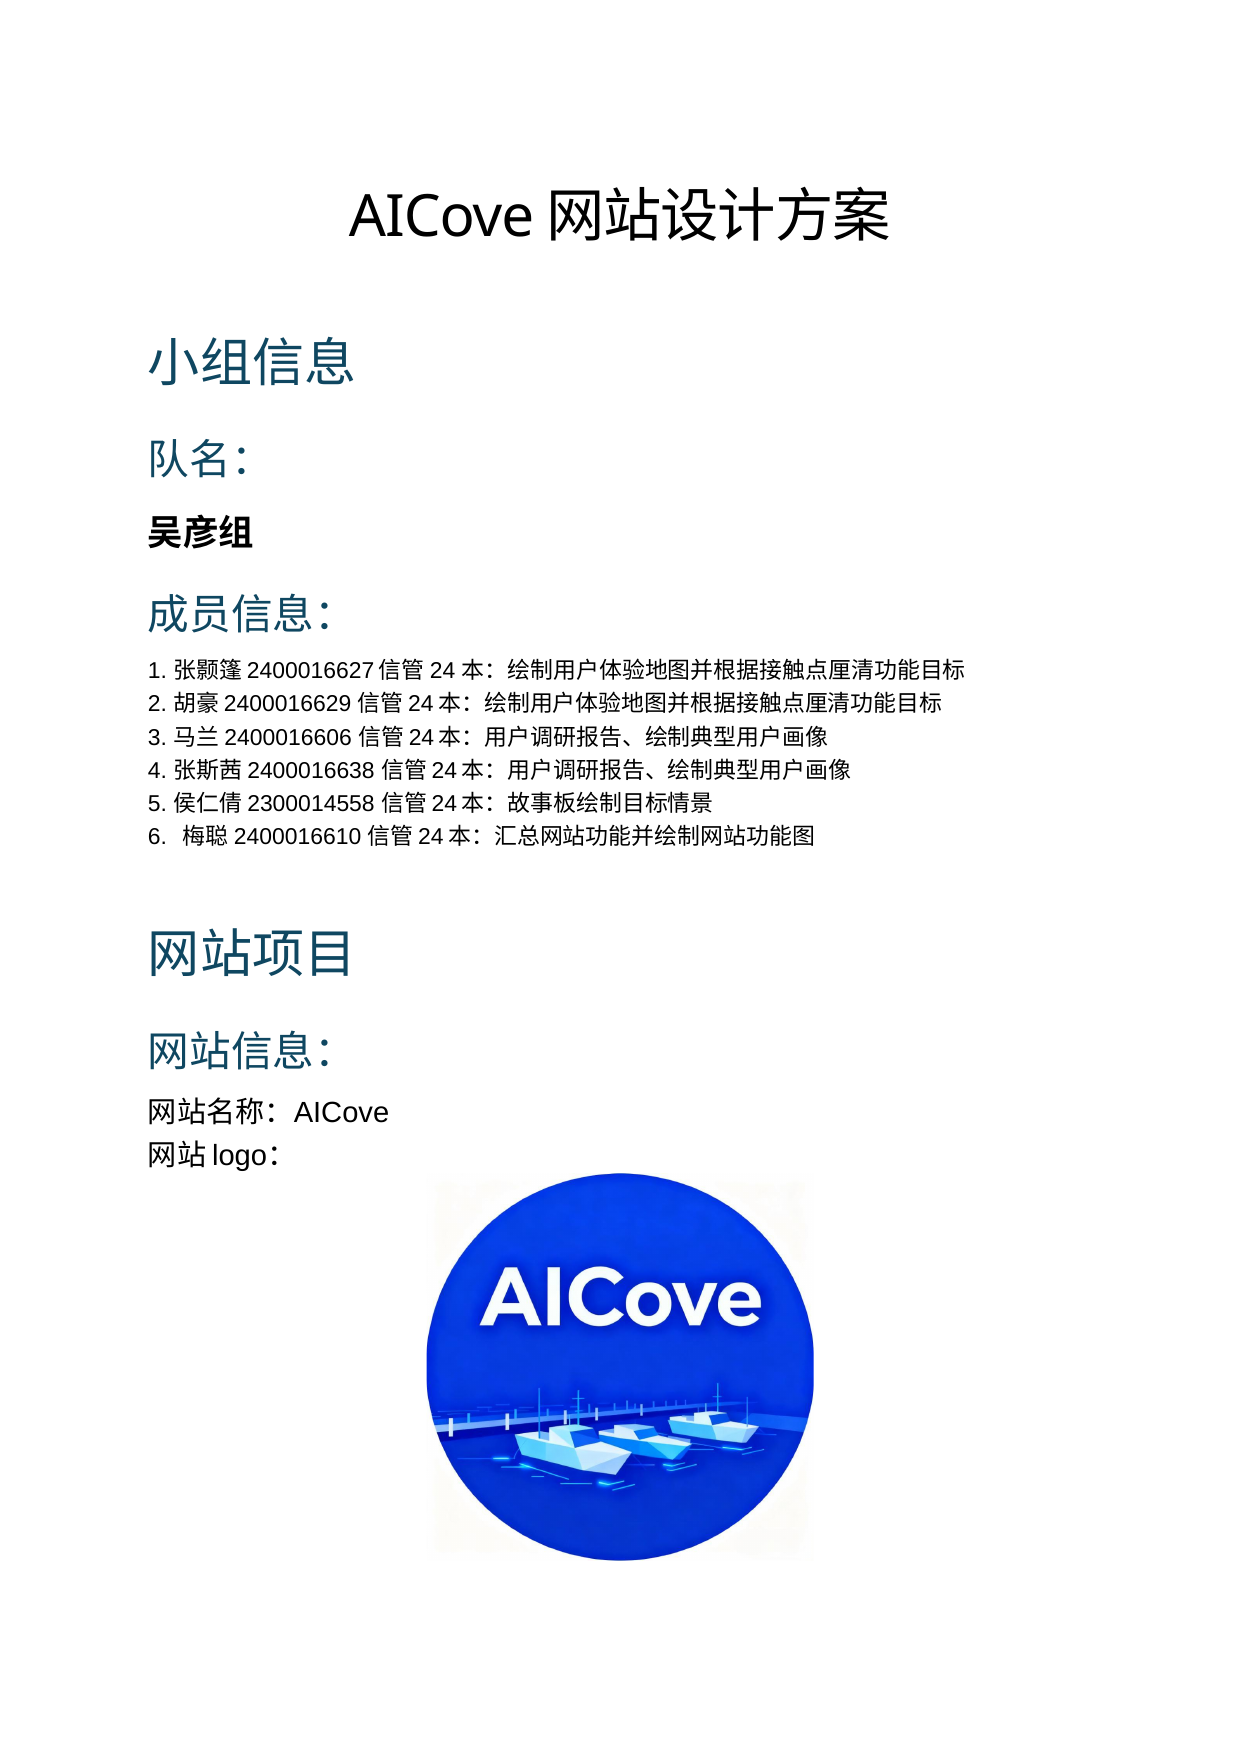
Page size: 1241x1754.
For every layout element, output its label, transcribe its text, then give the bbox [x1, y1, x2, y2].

text 5. 侯仁倩 2300014558 信管24本：故事板绘制目标情景 [148, 785, 1092, 818]
text 吴彦组 [148, 497, 1092, 562]
text 网站logo： [148, 1131, 1092, 1173]
subtitle 成员信息： [148, 579, 1092, 644]
text 网站名称：AICove [148, 1089, 1092, 1131]
text 1. 张颢篷2400016627信管 24 本：绘制用户体验地图并根据接触点厘清功能目标 [148, 652, 1092, 685]
text 3. 马兰 2400016606 信管24本：用户调研报告、绘制典型用户画像 [148, 718, 1092, 752]
text 2. 胡豪2400016629 信管24本：绘制用户体验地图并根据接触点厘清功能目标 [148, 685, 1092, 718]
subtitle 队名： [148, 424, 1092, 489]
picture [426, 1173, 814, 1561]
text 4. 张斯茜 2400016638 信管24本：用户调研报告、绘制典型用户画像 [148, 752, 1092, 785]
title AICove网站设计方案 [148, 162, 1092, 259]
subtitle 网站信息： [148, 1016, 1092, 1081]
subtitle 小组信息 [148, 309, 1092, 407]
subtitle 网站项目 [148, 901, 1092, 999]
list 梅聪 2400016610 信管24本：汇总网站功能并绘制网站功能图 [148, 818, 1092, 851]
